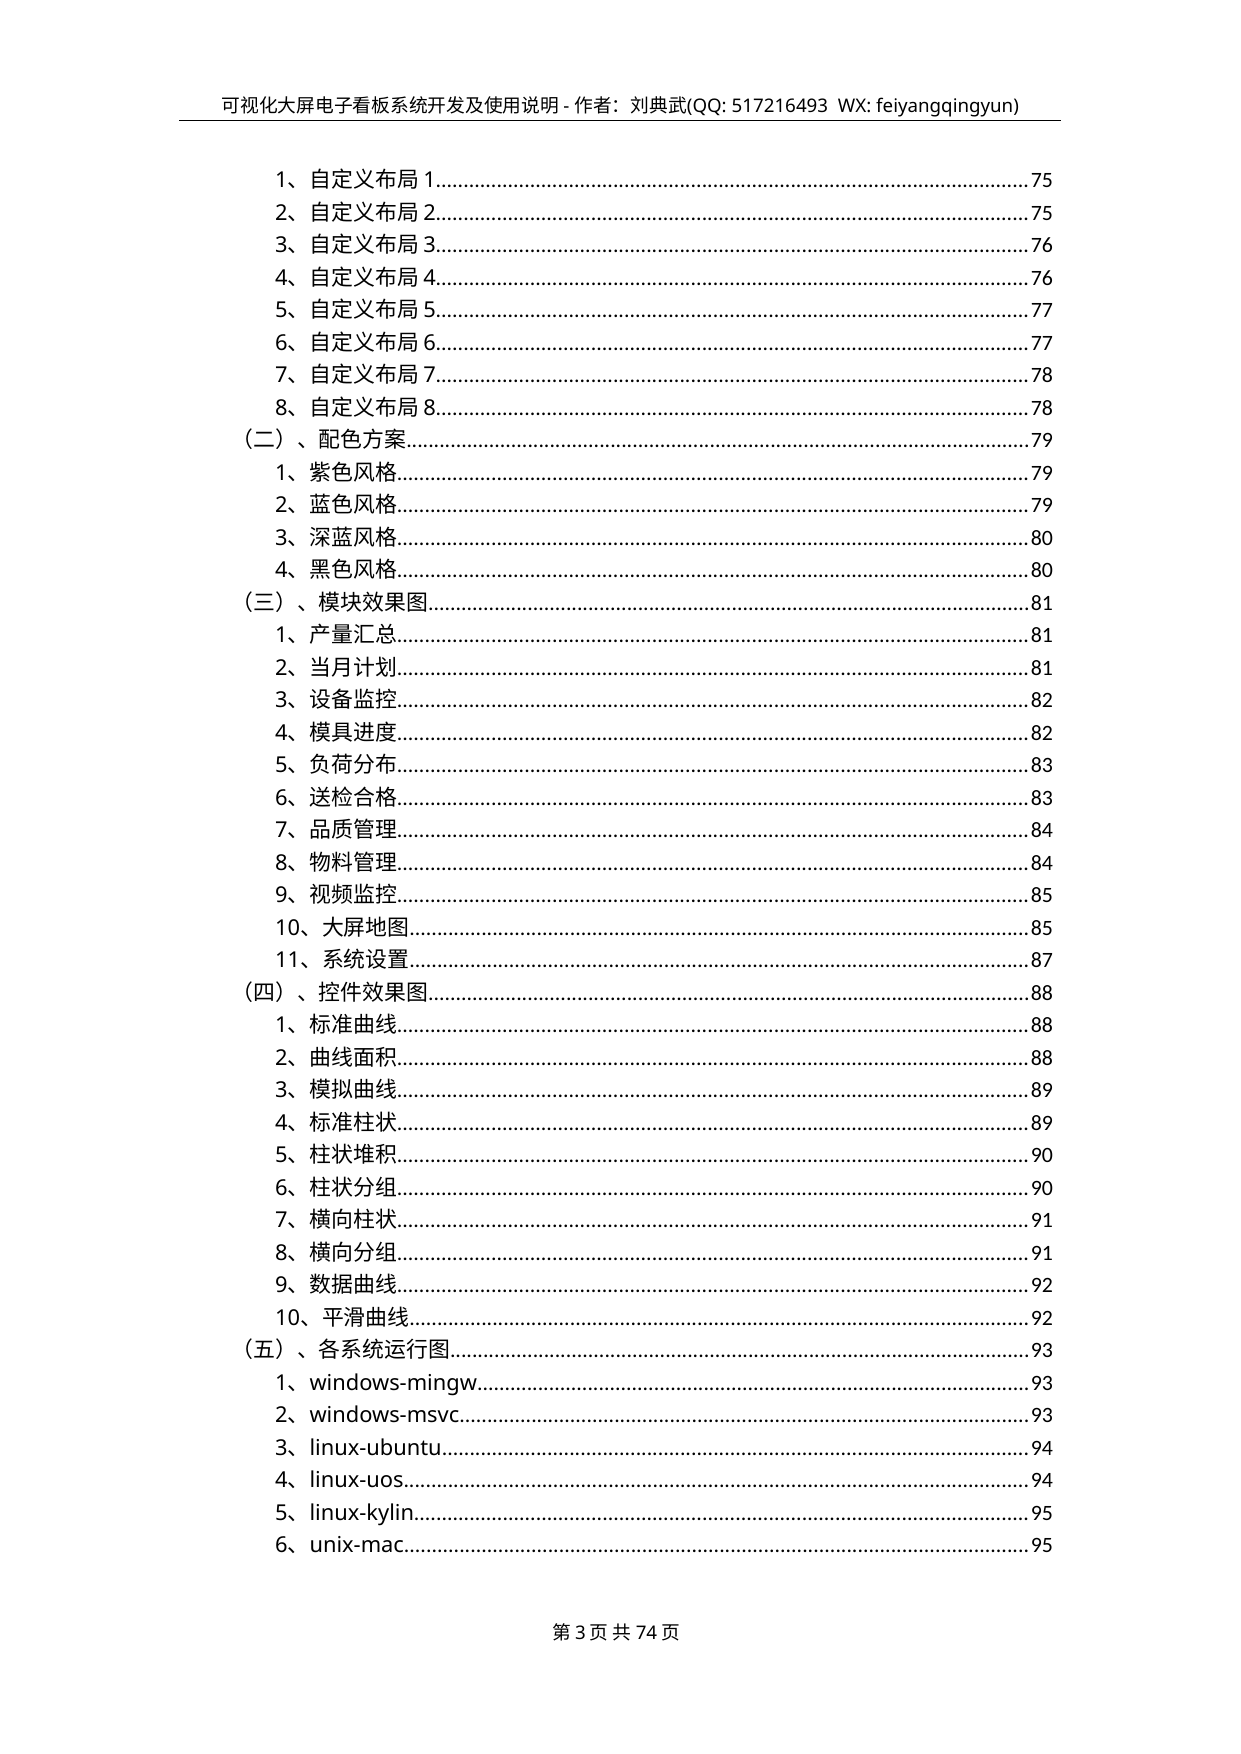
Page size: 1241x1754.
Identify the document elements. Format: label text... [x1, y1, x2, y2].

text 2、当月计划 81 [275, 649, 1053, 682]
text 10、平滑曲线 92 [275, 1299, 1053, 1332]
text 5、柱状堆积 90 [275, 1137, 1053, 1169]
text 2、蓝色风格 79 [275, 487, 1053, 519]
text 4、linux-uos 94 [275, 1462, 1053, 1494]
text 8、横向分组 91 [275, 1234, 1053, 1267]
text 1、产量汇总 81 [275, 617, 1053, 649]
text 9、视频监控 85 [275, 877, 1053, 909]
text 3、深蓝风格 80 [275, 519, 1053, 552]
text 2、windows-msvc 93 [275, 1397, 1053, 1429]
text 1、windows-mingw 93 [275, 1364, 1053, 1397]
text 4、自定义布局4 76 [275, 259, 1053, 292]
text 1、紫色风格 79 [275, 454, 1053, 487]
text 4、黑色风格 80 [275, 552, 1053, 584]
text （四）、控件效果图 88 [231, 974, 1053, 1007]
text 5、负荷分布 83 [275, 747, 1053, 779]
text （二）、配色方案 79 [231, 422, 1053, 454]
text 7、品质管理 84 [275, 812, 1053, 844]
text 6、自定义布局6 77 [275, 324, 1053, 357]
text 1、自定义布局1 75 [275, 162, 1053, 194]
text 7、自定义布局7 78 [275, 357, 1053, 389]
text 4、标准柱状 89 [275, 1104, 1053, 1137]
text 3、设备监控 82 [275, 682, 1053, 714]
text 1、标准曲线 88 [275, 1007, 1053, 1039]
text 8、自定义布局8 78 [275, 389, 1053, 422]
text 3、自定义布局3 76 [275, 227, 1053, 259]
text 6、柱状分组 90 [275, 1169, 1053, 1202]
text 3、linux-ubuntu 94 [275, 1429, 1053, 1462]
text 5、linux-kylin 95 [275, 1494, 1053, 1527]
text 9、数据曲线 92 [275, 1267, 1053, 1299]
text （五）、各系统运行图 93 [231, 1332, 1053, 1364]
text （三）、模块效果图 81 [231, 584, 1053, 617]
text 7、横向柱状 91 [275, 1202, 1053, 1234]
text 11、系统设置 87 [275, 942, 1053, 974]
text 8、物料管理 84 [275, 844, 1053, 877]
text 6、unix-mac 95 [275, 1527, 1053, 1559]
text 5、自定义布局5 77 [275, 292, 1053, 324]
text 10、大屏地图 85 [275, 909, 1053, 942]
text 6、送检合格 83 [275, 779, 1053, 812]
text 2、曲线面积 88 [275, 1039, 1053, 1072]
text 2、自定义布局2 75 [275, 194, 1053, 227]
text 3、模拟曲线 89 [275, 1072, 1053, 1104]
text 4、模具进度 82 [275, 714, 1053, 747]
